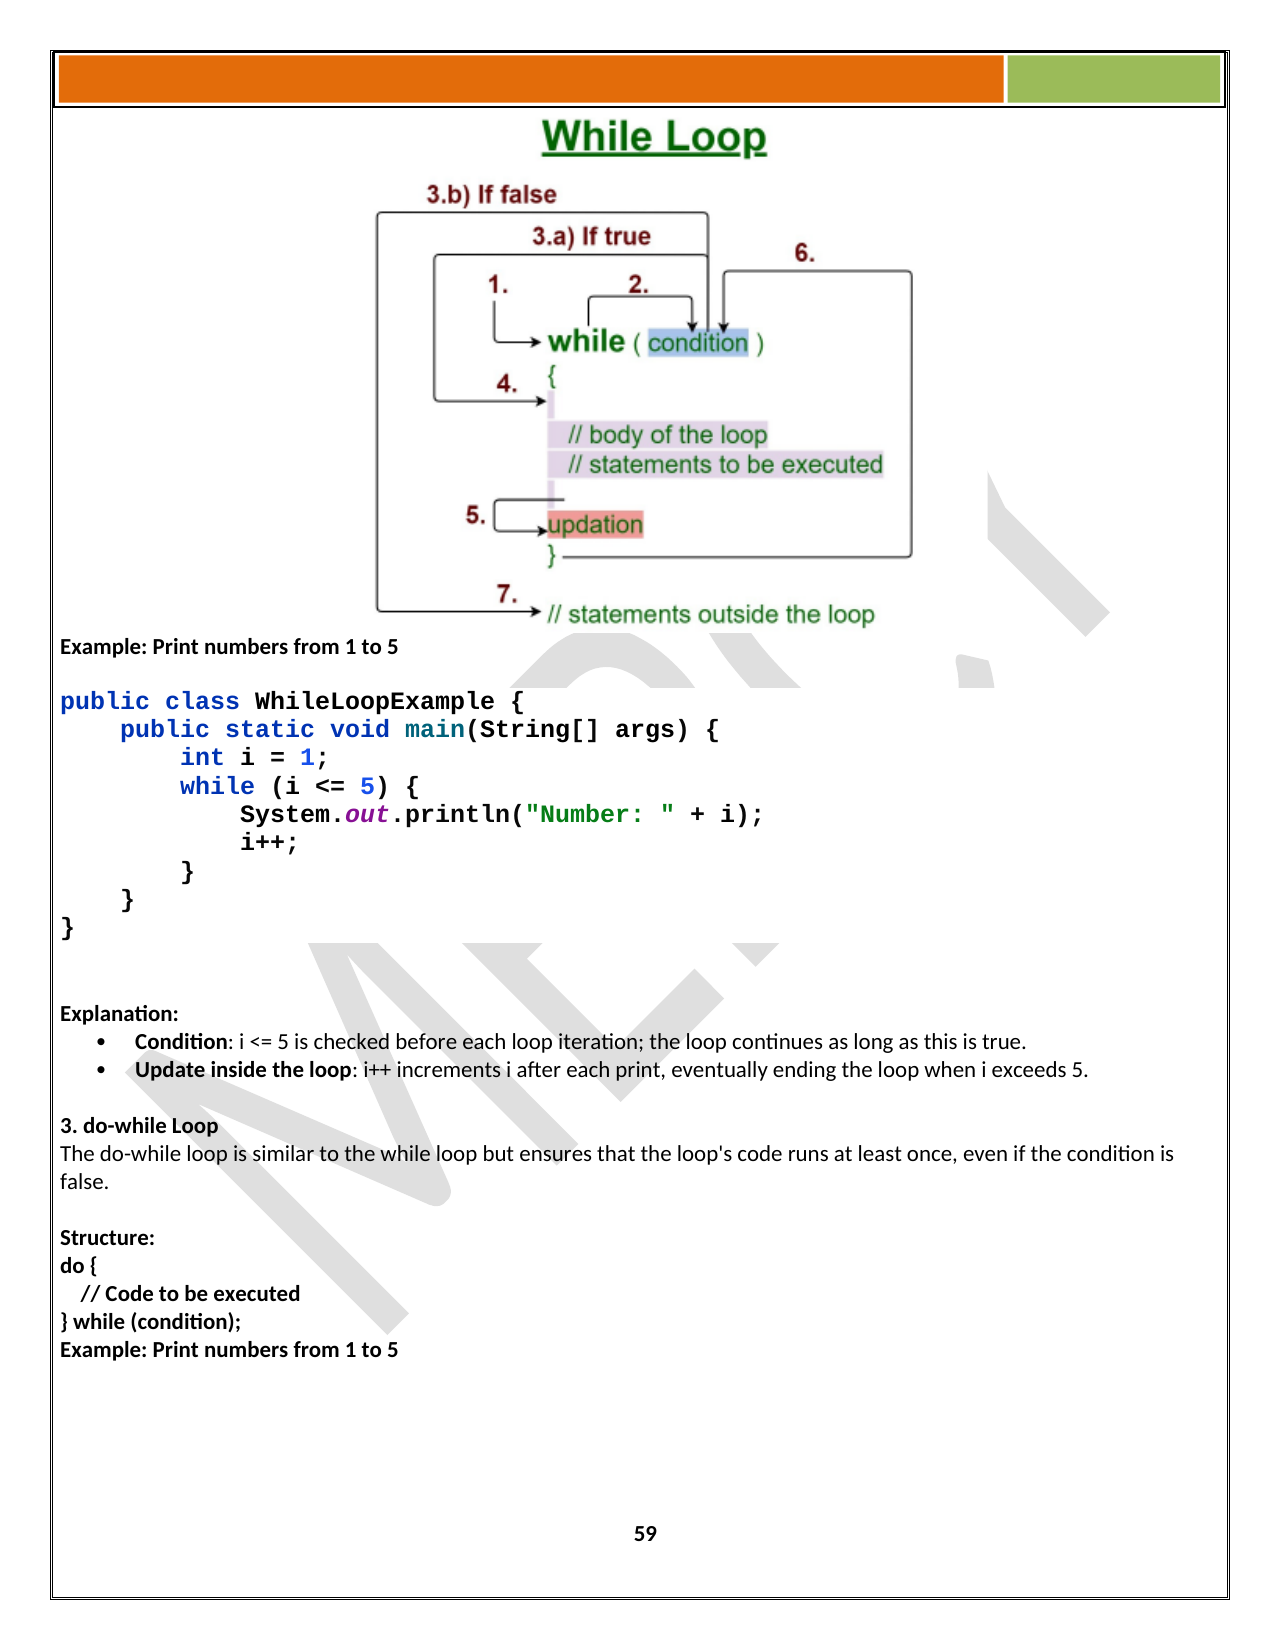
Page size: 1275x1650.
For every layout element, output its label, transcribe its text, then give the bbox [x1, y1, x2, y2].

text 3. do-while Loop [60, 1111, 1227, 1139]
text Structure: [60, 1223, 1227, 1251]
text do { [60, 1251, 1227, 1279]
text public class WhileLoopExample { public static void main(String[] args) { int i = 1; while (i <= 5) { System.out.println("Number: " + i); i++; } } } [60, 688, 1227, 943]
text Explanation: [60, 999, 1227, 1027]
picture [302, 110, 988, 633]
list Condition: i <= 5 is checked before each loop iteration; the loop continues as long as this is true. [97, 1027, 1227, 1055]
text The do-while loop is similar to the while loop but ensures that the loop's code runs at least once, even if the condition is false. [60, 1139, 1227, 1195]
list Update inside the loop: i++ increments i after each print, eventually ending the loop when i exceeds 5. [97, 1055, 1227, 1083]
text Example: Print numbers from 1 to 5 [60, 1336, 1227, 1363]
text } while (condition); [60, 1307, 1227, 1336]
text // Code to be executed [60, 1279, 1227, 1307]
text Example: Print numbers from 1 to 5 [60, 632, 1227, 660]
